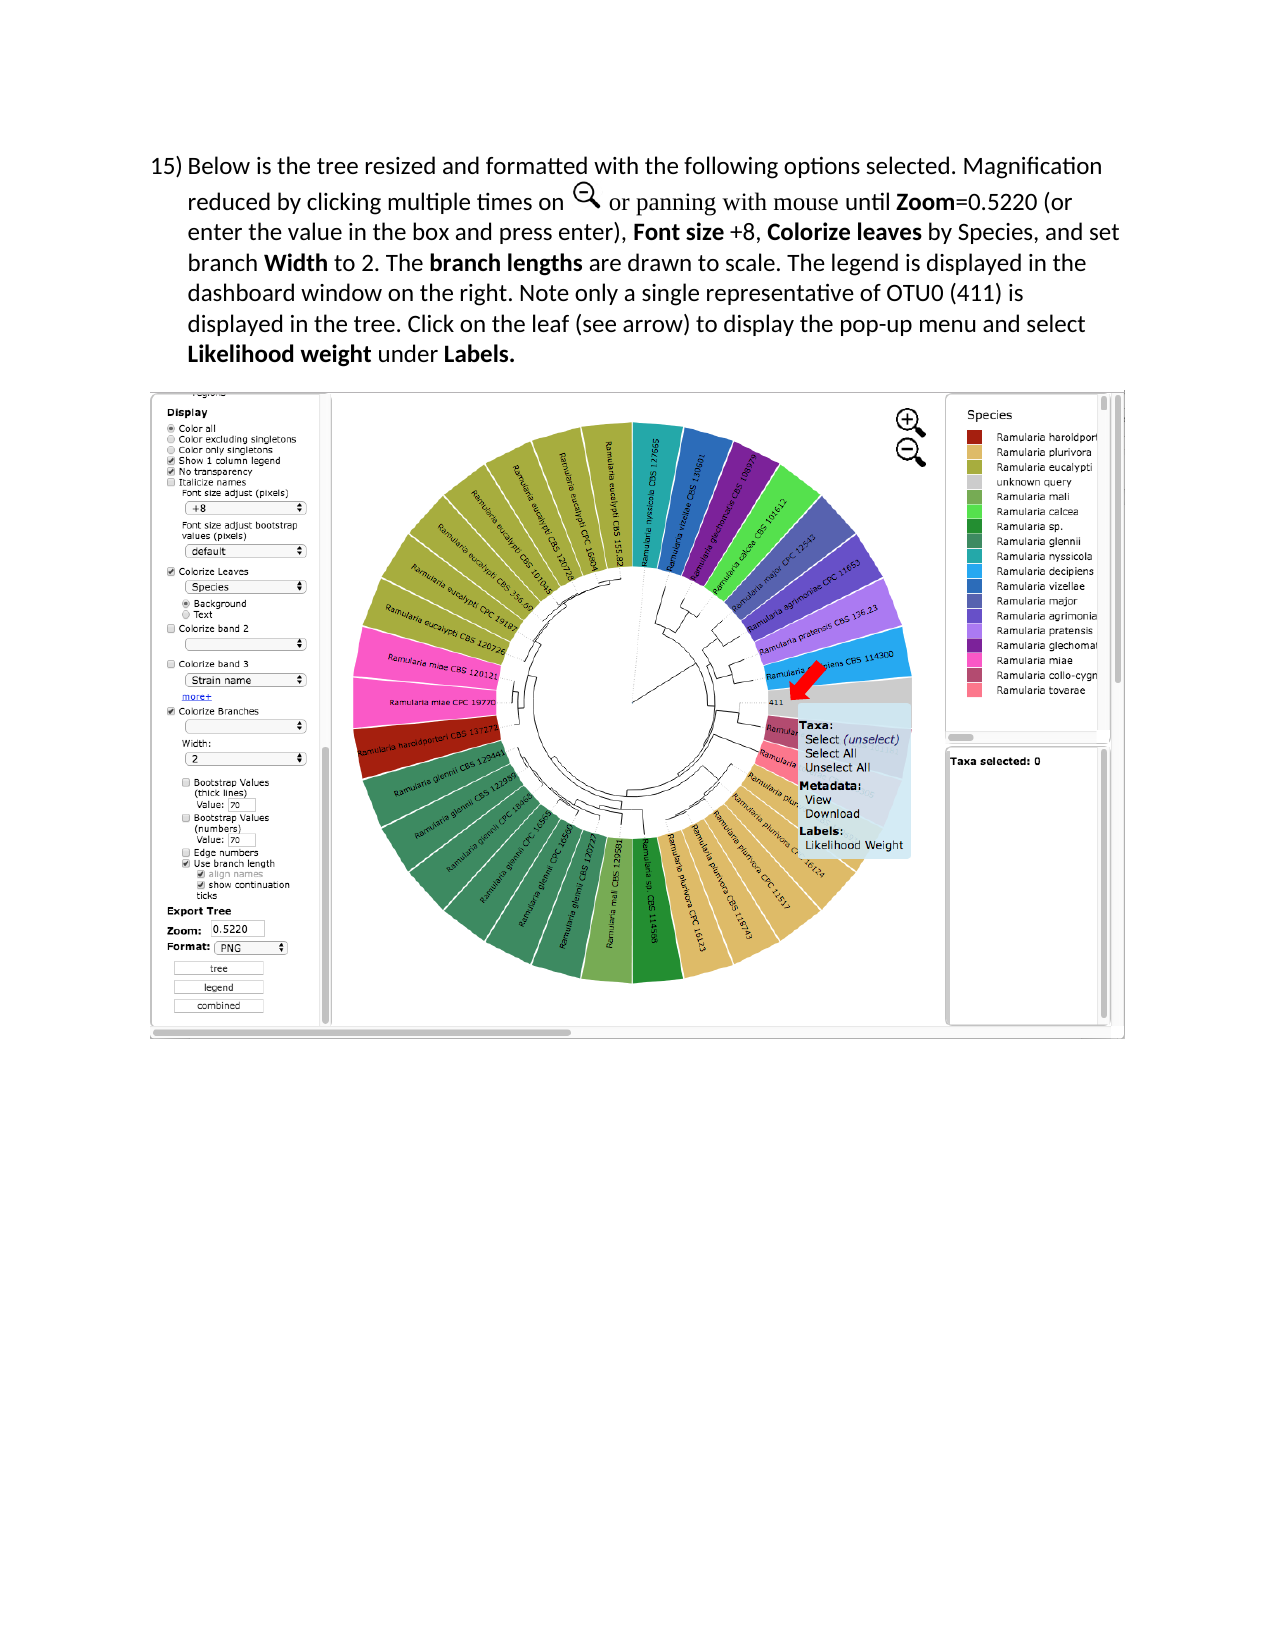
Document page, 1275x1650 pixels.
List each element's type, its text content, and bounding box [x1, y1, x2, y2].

picture [570, 180, 603, 210]
list Below is the tree resized and formatted with the following options selected. Magnification reduced by clicking multiple times on or panning with mouse until Zoom=0.5220 (or enter the value in the box and press enter), Font size +8, Colorize leaves by Species, and set branch Width to 2. The branch lengths are drawn to scale. The legend is displayed in the dashboard window on the right. Note only a single representative of OTU0 (411) is displayed in the tree. Click on the leaf (see arrow) to display the pop-up menu and select Likelihood weight under Labels. [150, 150, 1125, 369]
picture [150, 390, 1125, 1039]
